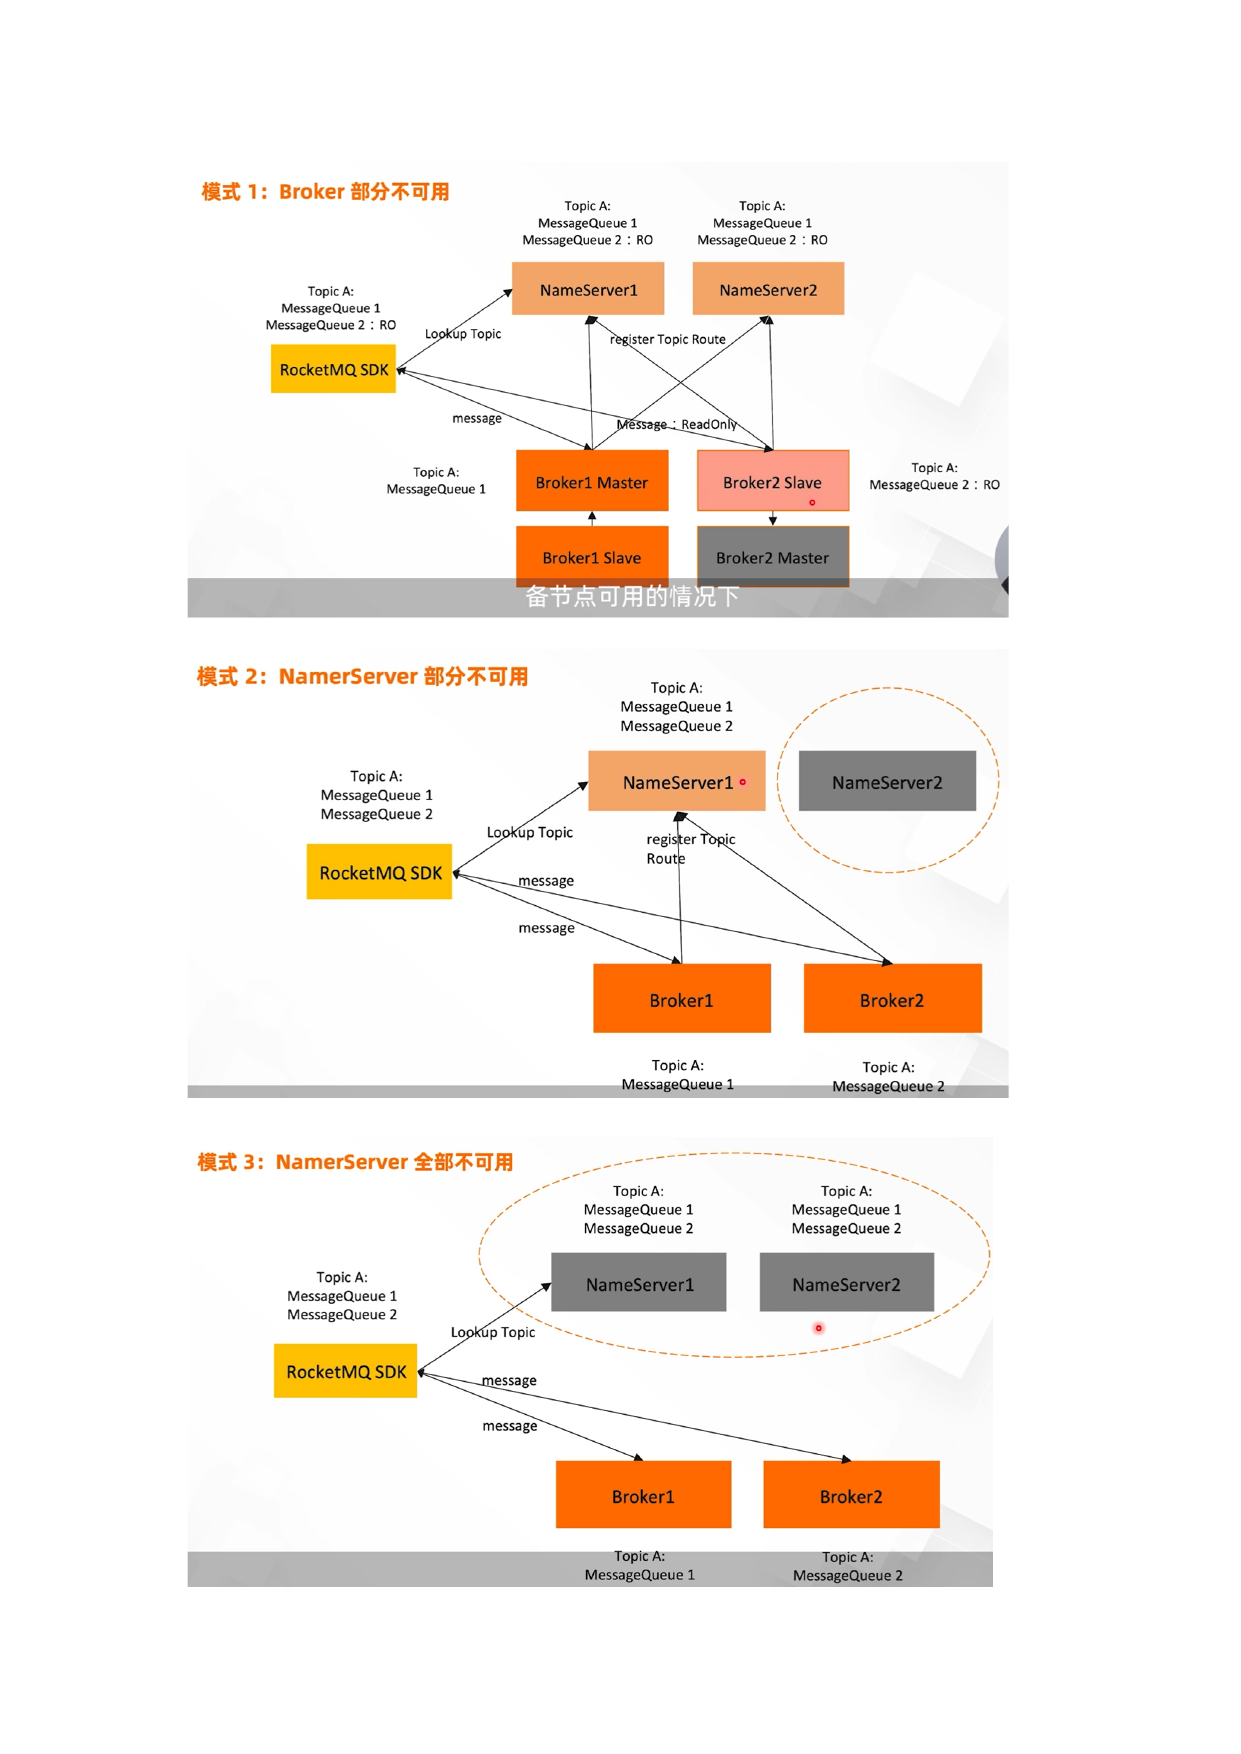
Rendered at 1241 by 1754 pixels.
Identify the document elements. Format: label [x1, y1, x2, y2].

picture [187, 162, 1009, 618]
picture [187, 649, 1009, 1098]
picture [187, 1137, 993, 1587]
